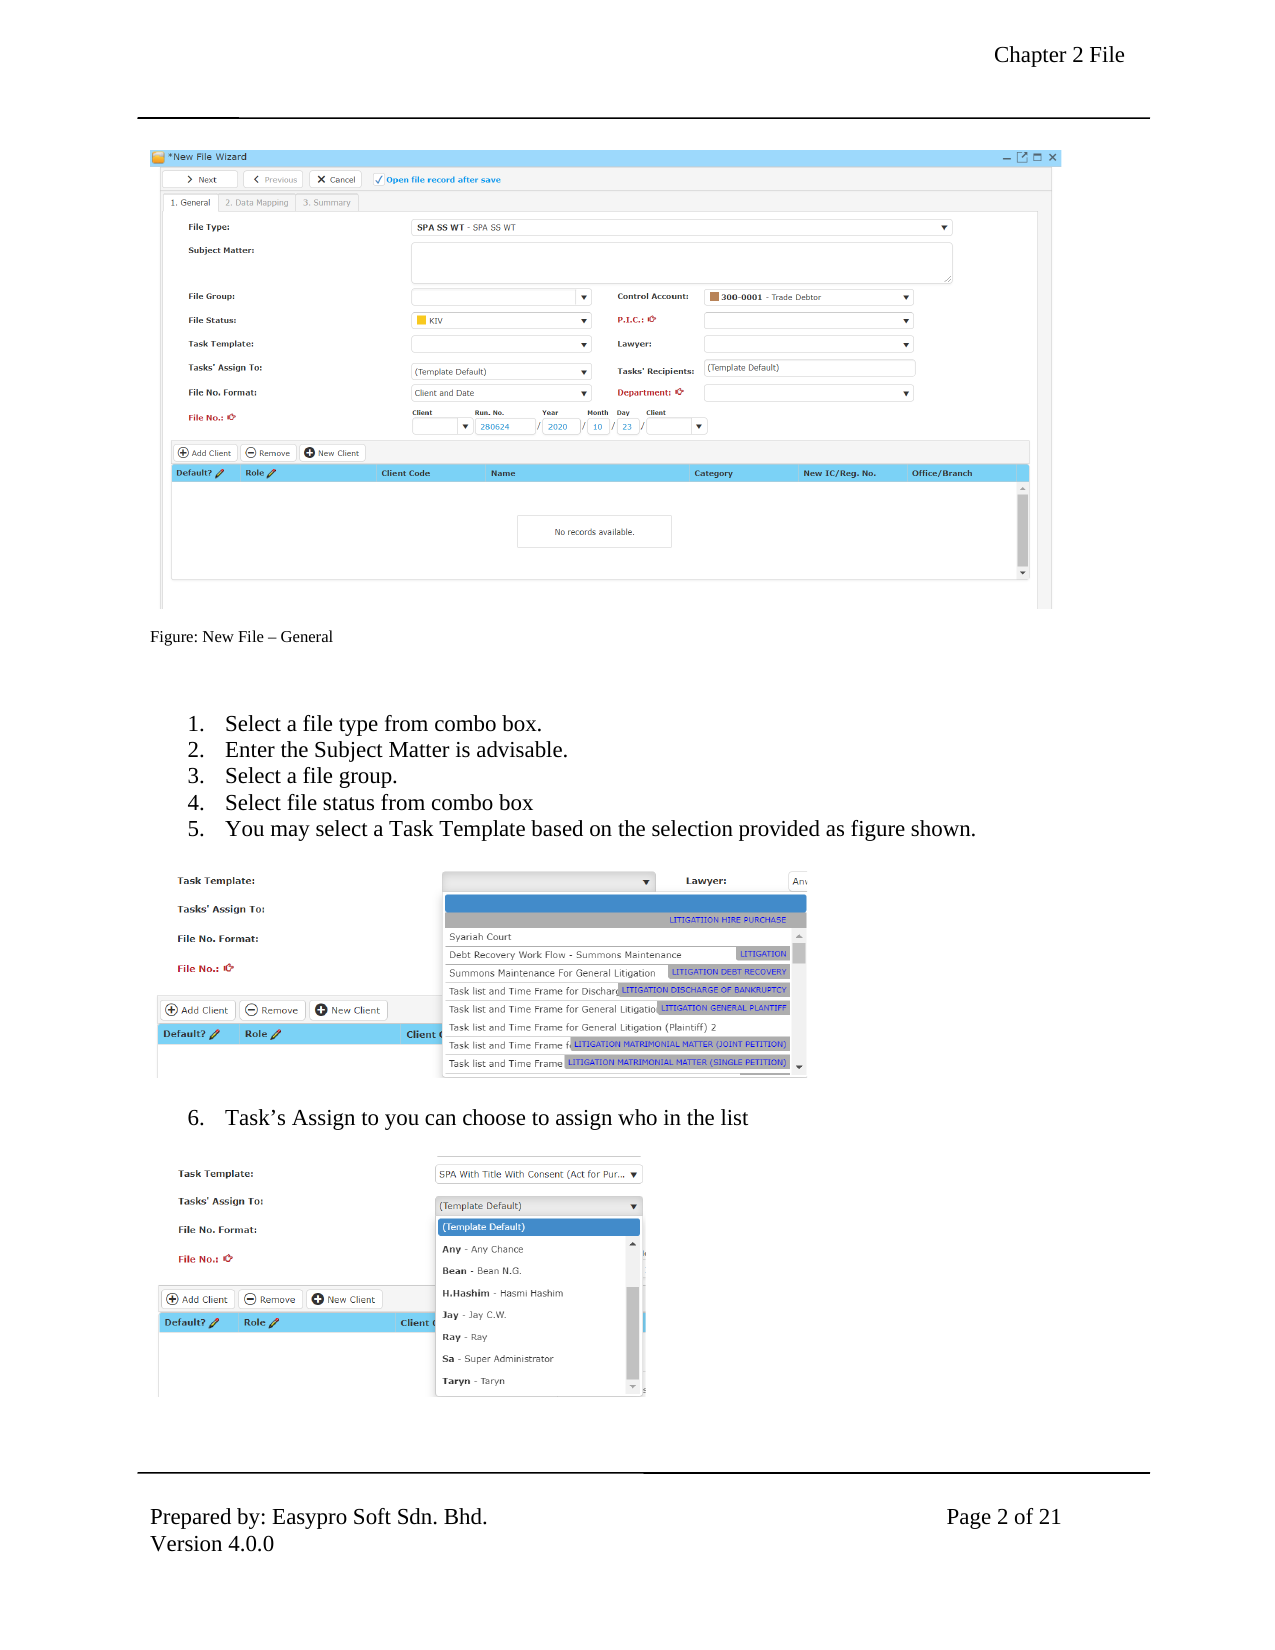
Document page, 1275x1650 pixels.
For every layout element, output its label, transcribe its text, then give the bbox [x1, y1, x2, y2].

list Select a file group. [187, 762, 1125, 789]
picture [150, 1156, 646, 1397]
list Task’s Assign to you can choose to assign who in the list [187, 1104, 1125, 1130]
picture [150, 867, 808, 1078]
list You may select a Task Template based on the selection provided as figure shown. [187, 815, 1125, 841]
list Enter the Subject Matter is advisable. [187, 736, 1125, 762]
list Select file status from combo box [187, 789, 1125, 815]
text Figure: New File – General [150, 627, 1125, 646]
picture [150, 150, 1062, 609]
list Select a file type from combo box. [187, 709, 1125, 736]
